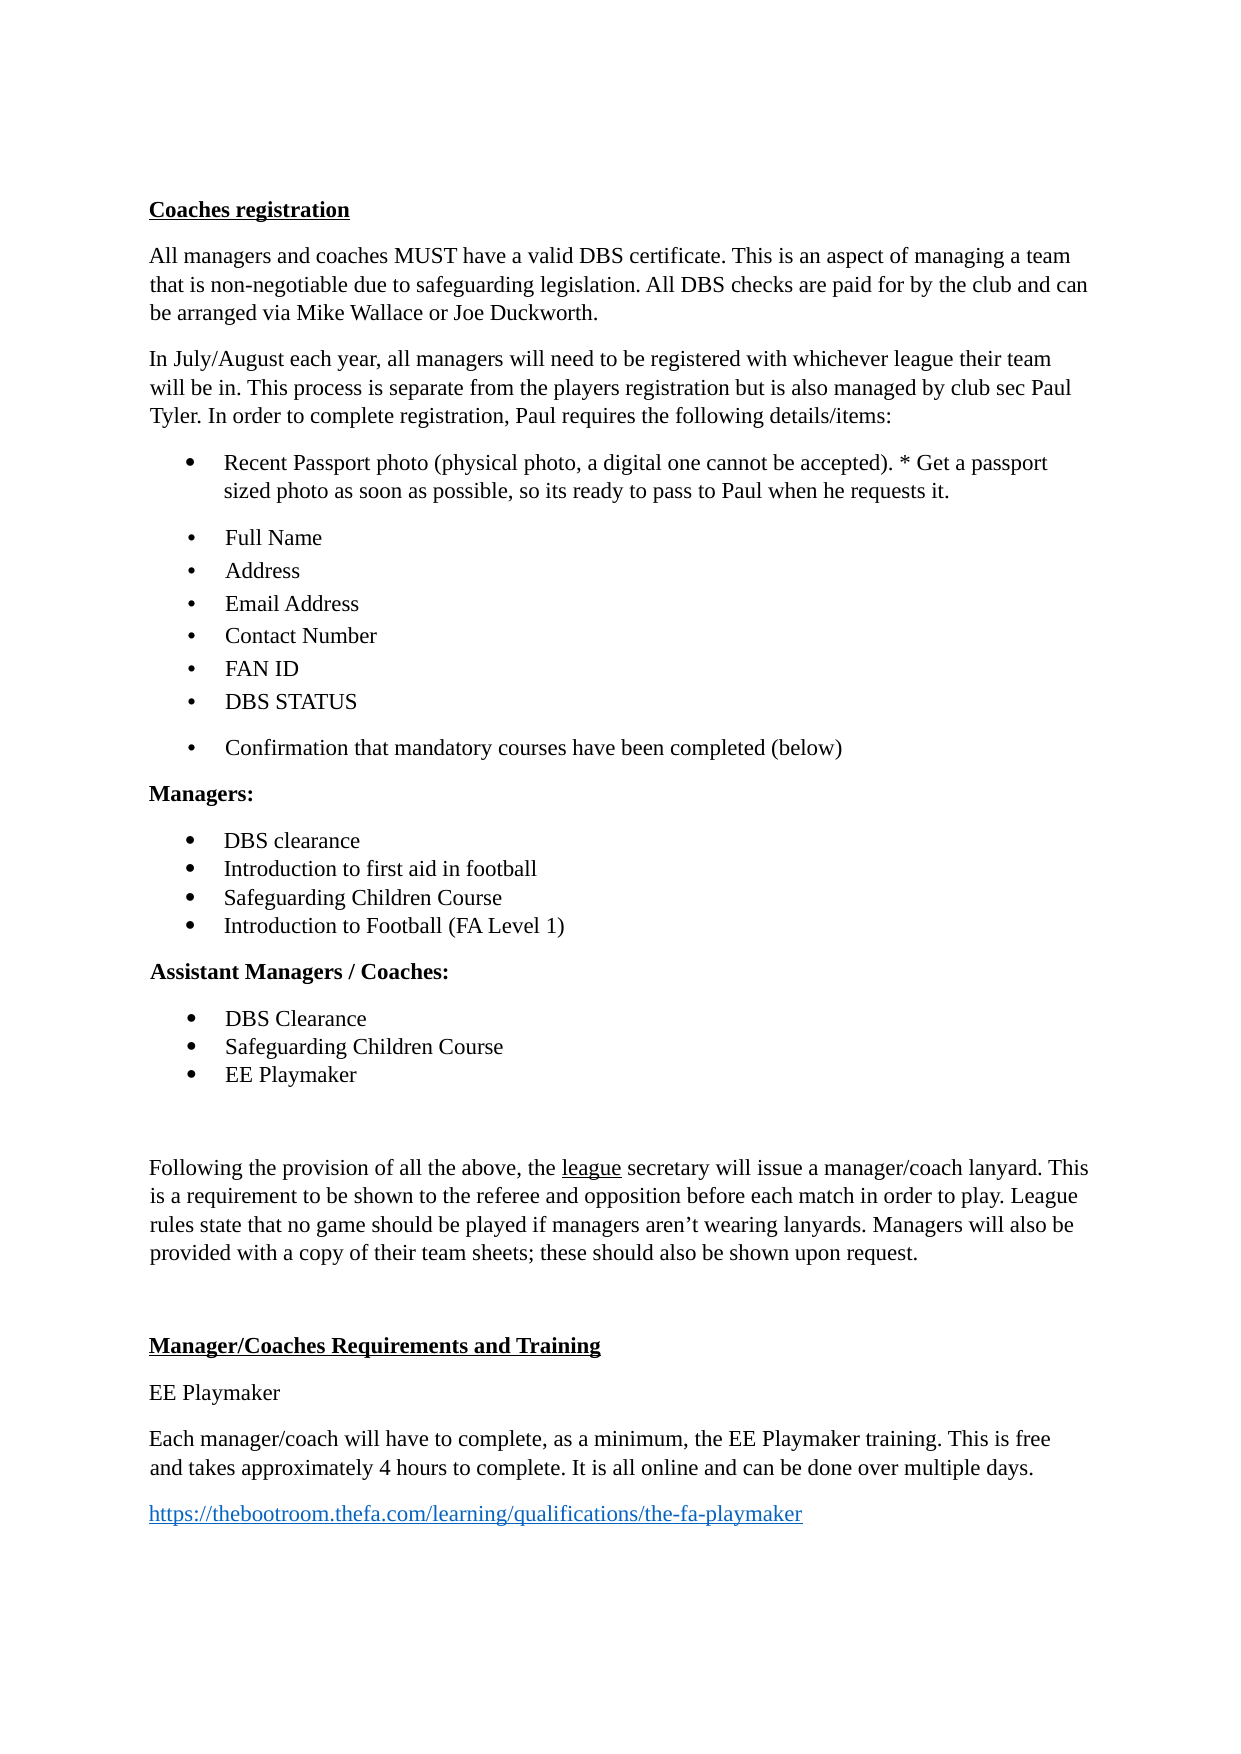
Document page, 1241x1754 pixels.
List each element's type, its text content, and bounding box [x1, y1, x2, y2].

list Recent Passport photo (physical photo, a digital one cannot be accepted). * Get a passport sized photo as soon as possible, so its ready to pass to Paul when he requests it. [186, 449, 1091, 504]
list Introduction to Football (FA Level 1) [186, 912, 1091, 938]
text Assistant Managers / Coaches: [150, 958, 1091, 985]
subtitle EE Playmaker [148, 1379, 1091, 1405]
list FAN ID [187, 655, 1091, 681]
list DBS Clearance [187, 1004, 1091, 1031]
list DBS STATUS [187, 688, 1091, 714]
list Address [187, 557, 1091, 583]
list Email Address [187, 589, 1091, 616]
text All managers and coaches MUST have a valid DBS certificate. This is an aspect of managing a team that is non-negotiable due to safeguarding legislation. All DBS checks are paid for by the club and can be arranged via Mike Wallace or Joe Duckworth. [148, 242, 1091, 326]
text https://thebootroom.thefa.com/learning/qualifications/the-fa-playmaker [148, 1500, 1091, 1526]
text Following the provision of all the above, the league secretary will issue a manager/coach lanyard. This is a requirement to be shown to the referee and opposition before each match in order to play. League rules state that no game should be played if managers aren’t wearing lanyards. Managers will also be provided with a copy of their team sheets; these should also be shown upon request. [148, 1154, 1091, 1266]
subtitle Coaches registration [148, 196, 1091, 222]
list Introduction to first aid in football [186, 855, 1091, 882]
list Confirmation that mandatory courses have been completed (below) [187, 734, 1091, 761]
text Managers: [148, 781, 1091, 807]
text Each manager/coach will have to complete, as a minimum, the EE Playmaker training. This is free and takes approximately 4 hours to complete. It is all online and can be done over multiple days. [148, 1425, 1091, 1480]
text In July/August each year, all managers will need to be registered with whichever league their team will be in. This process is separate from the players registration but is also managed by club sec Paul Tyler. In order to complete registration, Paul requires the following details/items: [148, 346, 1091, 429]
list EE Playmaker [187, 1061, 1091, 1088]
list DBS clearance [186, 827, 1091, 853]
list Safeguarding Children Course [187, 1033, 1091, 1059]
list Safeguarding Children Course [186, 884, 1091, 910]
list Contact Number [187, 622, 1091, 649]
list Full Name [187, 524, 1091, 550]
text Manager/Coaches Requirements and Training [148, 1332, 1091, 1358]
